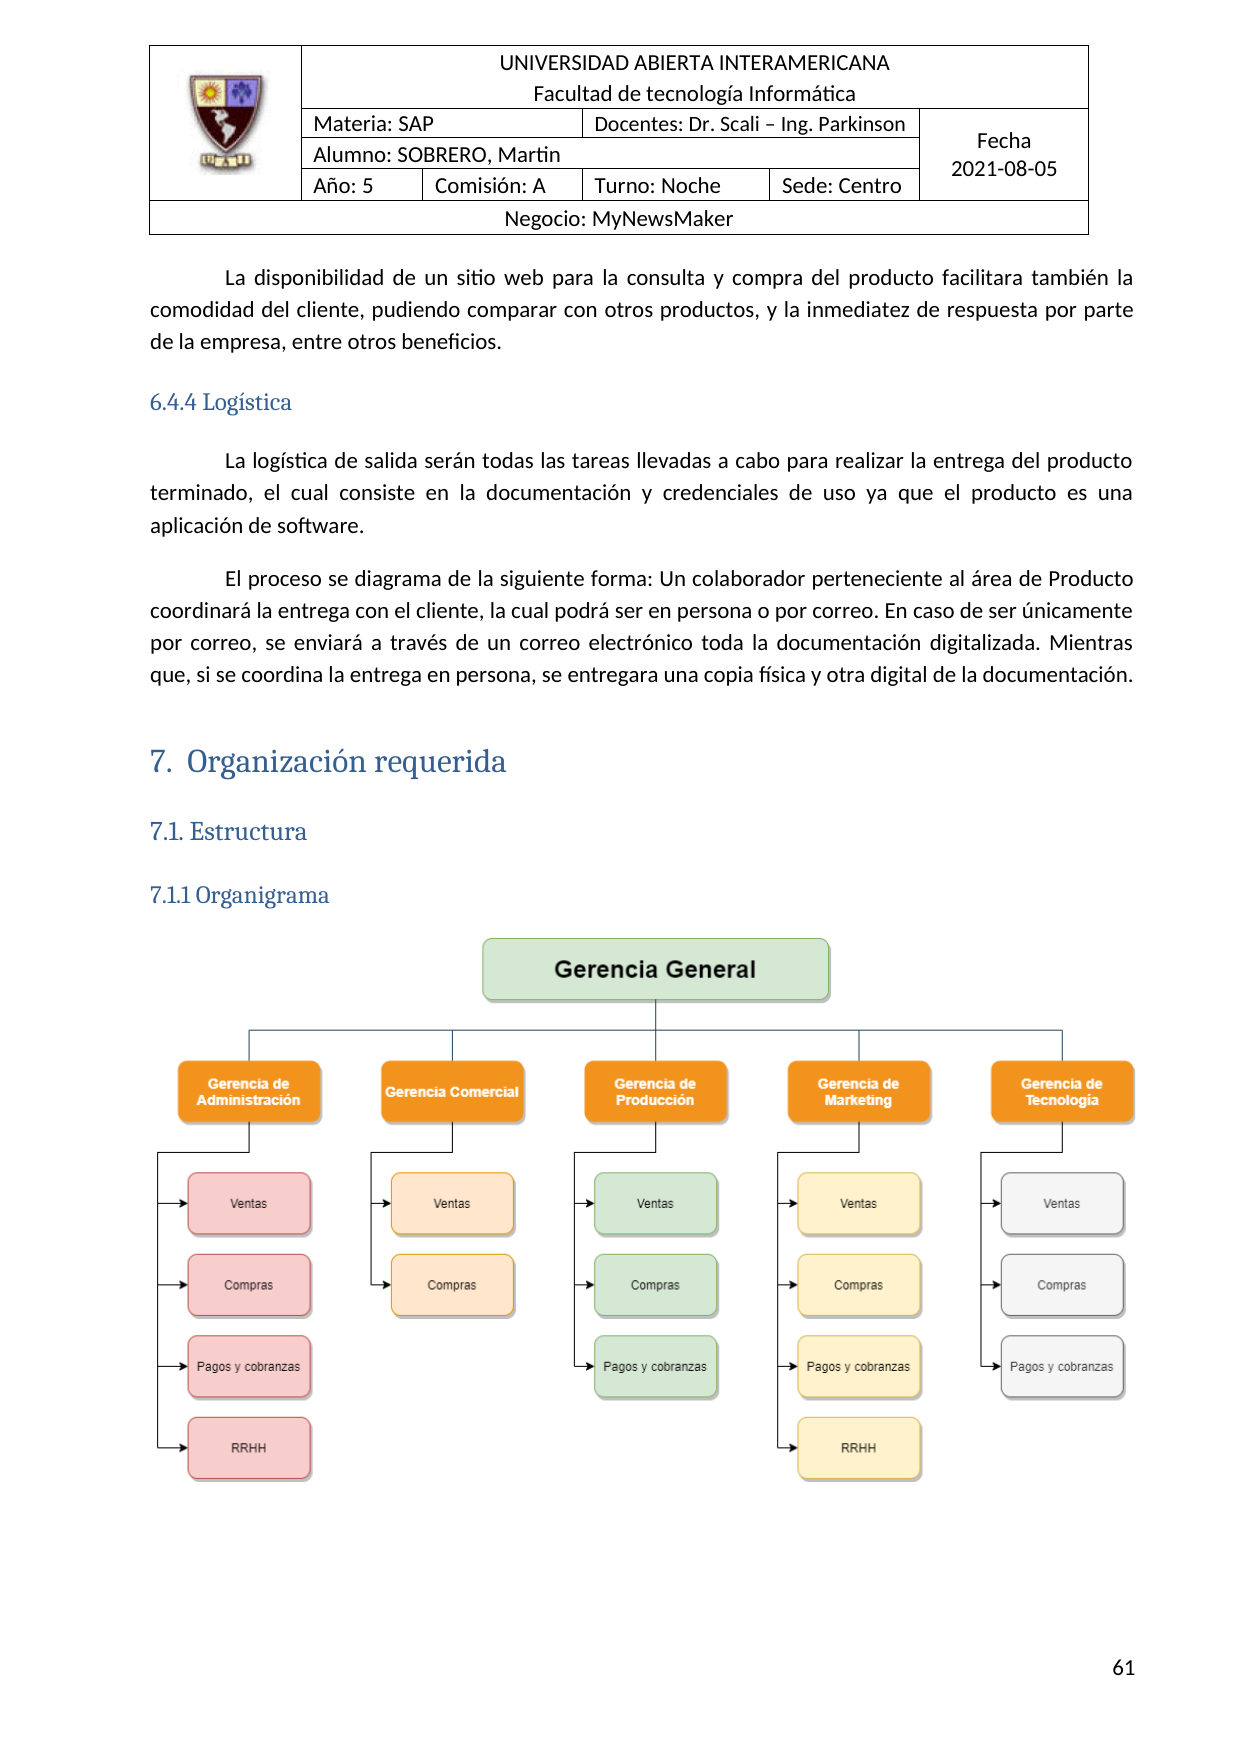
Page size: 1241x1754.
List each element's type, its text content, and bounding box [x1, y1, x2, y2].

text La disponibilidad de un sitio web para la consulta y compra del producto facilitara también la comodidad del cliente, pudiendo comparar con otros productos, y la inmediatez de respuesta por parte de la empresa, entre otros beneficios. [150, 263, 1135, 355]
subtitle 7. Organización requerida [150, 742, 1135, 781]
subtitle 6.4.4 Logística [150, 388, 1135, 417]
text La logística de salida serán todas las tareas llevadas a cabo para realizar la entrega del producto terminado, el cual consiste en la documentación y credenciales de uso ya que el producto es una aplicación de software. [150, 446, 1135, 539]
subtitle 7.1. Estructura [150, 816, 1135, 847]
picture [175, 67, 276, 180]
subtitle 7.1.1 Organigrama [150, 881, 1135, 909]
picture [150, 938, 1136, 1482]
text El proceso se diagrama de la siguiente forma: Un colaborador perteneciente al área de Producto coordinará la entrega con el cliente, la cual podrá ser en persona o por correo. En caso de ser únicamente por correo, se enviará a través de un correo electrónico toda la documentación digitalizada. Mientras que, si se coordina la entrega en persona, se entregara una copia física y otra digital de la documentación. [150, 564, 1135, 688]
